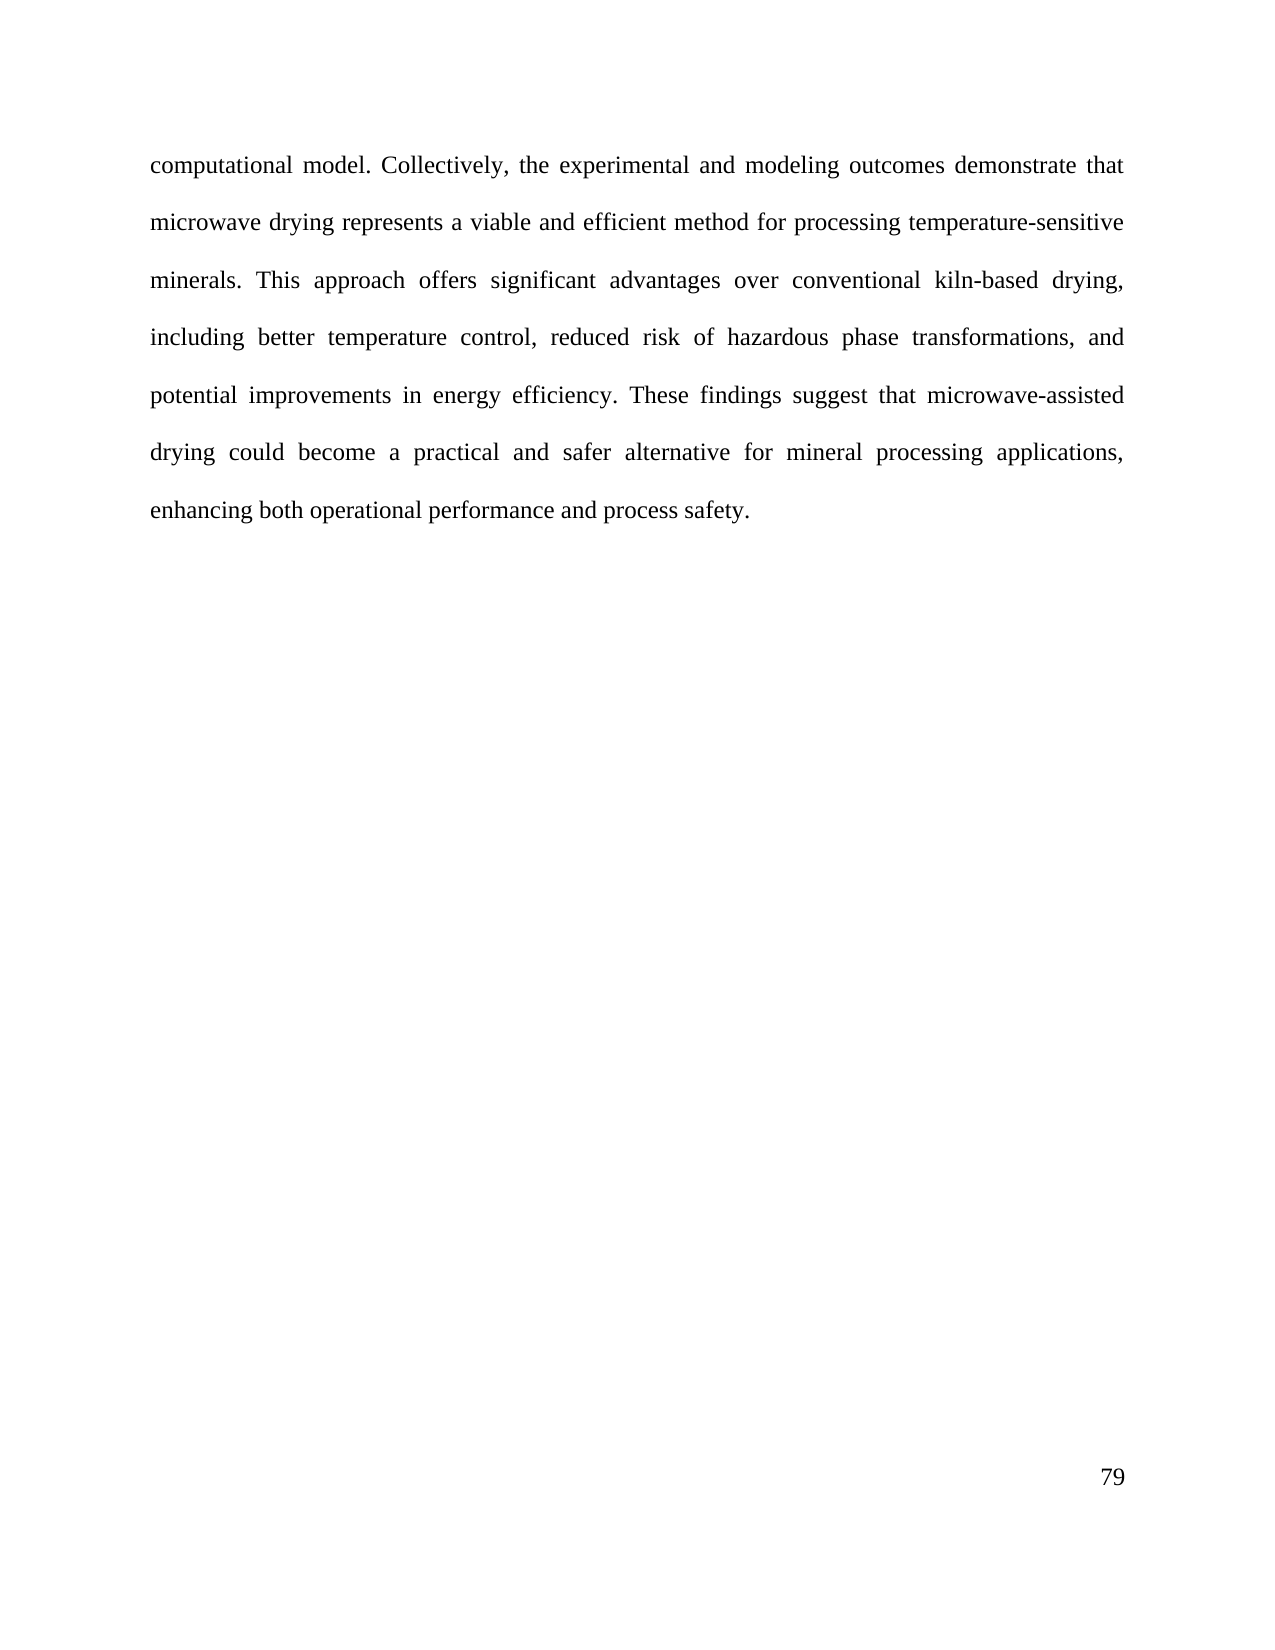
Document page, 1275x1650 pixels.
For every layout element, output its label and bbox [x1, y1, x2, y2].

text [150, 150, 1125, 524]
